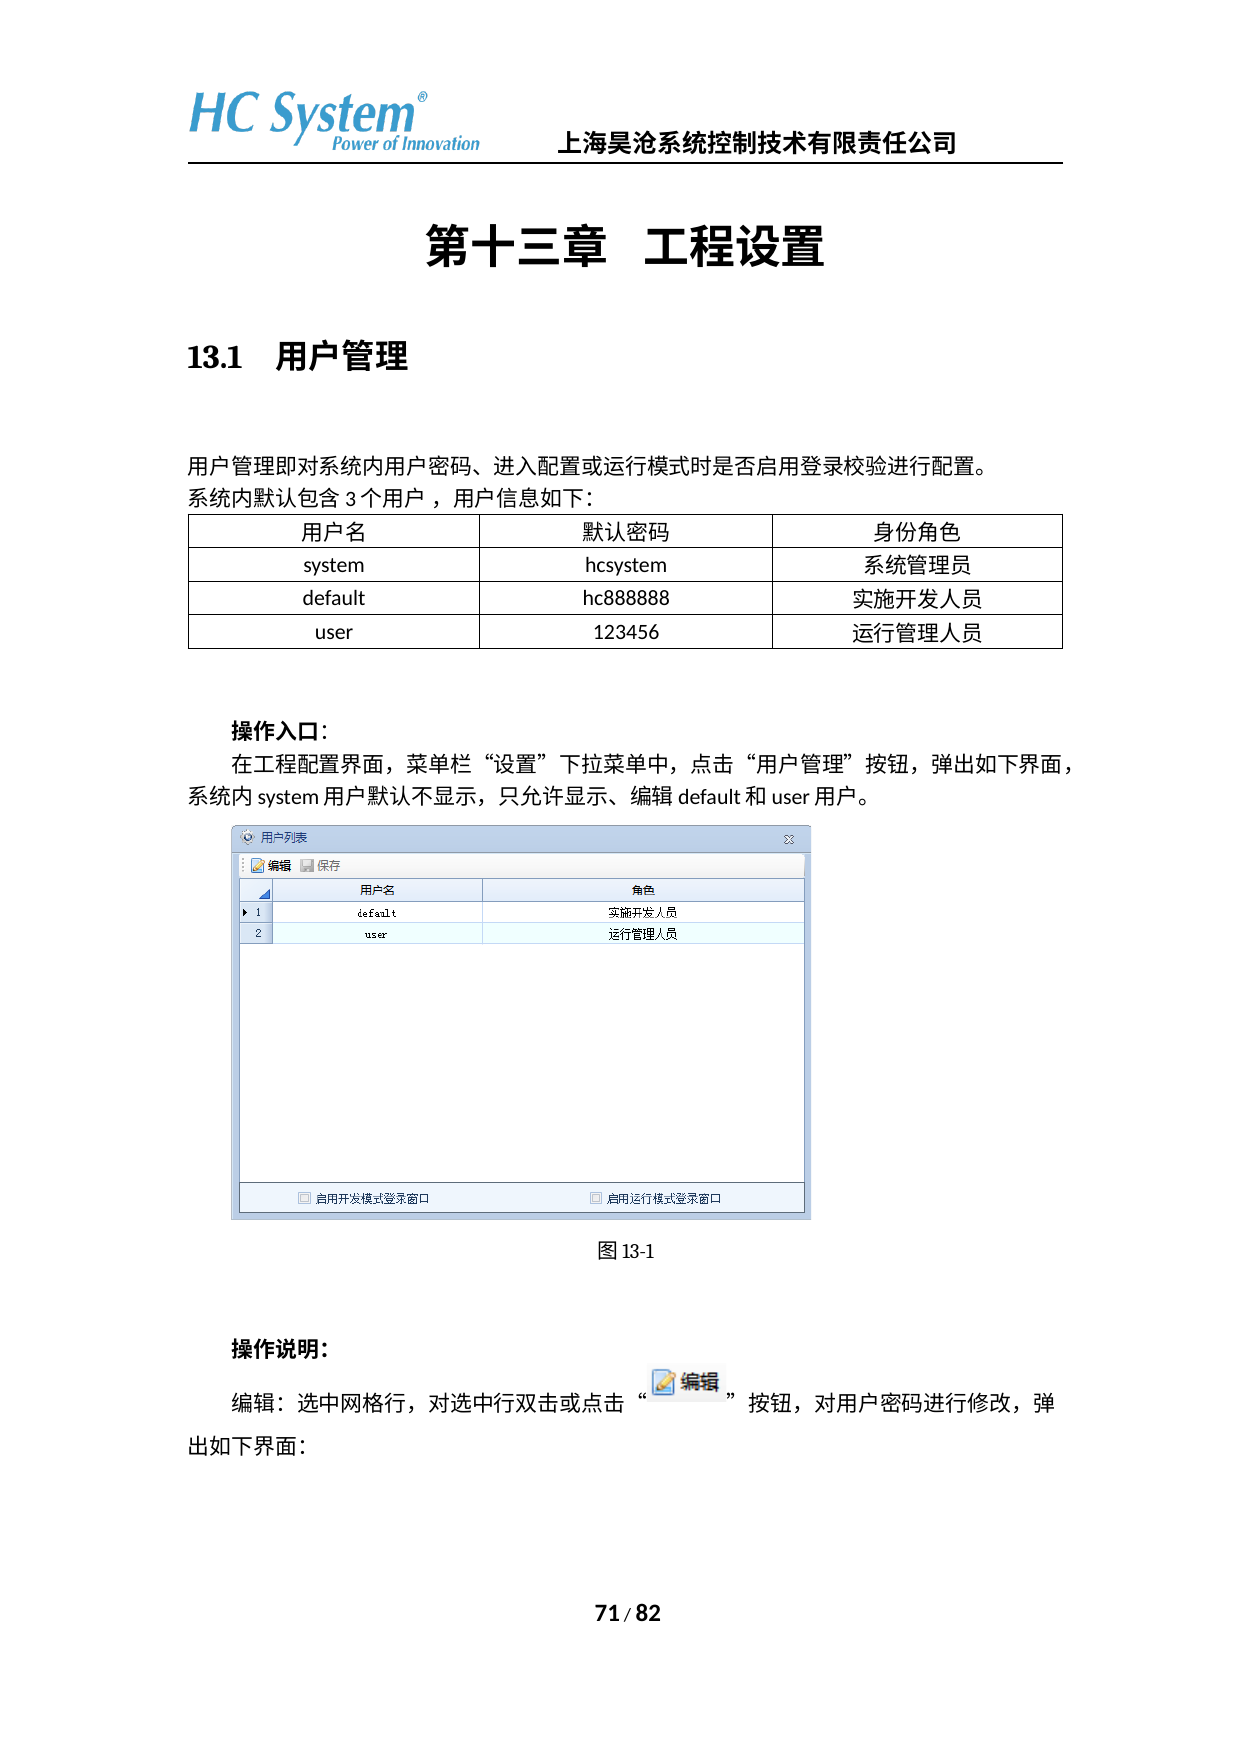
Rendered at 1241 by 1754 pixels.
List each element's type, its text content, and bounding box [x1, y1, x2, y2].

table_cell hcsystem [480, 548, 772, 581]
table_cell user [189, 615, 479, 648]
subtitle 用户管理 [187, 321, 1063, 386]
table_cell 系统管理员 [773, 548, 1062, 581]
picture [646, 1363, 727, 1402]
text 系统内默认包含3个用户 ，用户信息如下： [187, 481, 1063, 513]
table_cell 运行管理人员 [773, 615, 1062, 648]
text 操作入口： [187, 714, 1063, 746]
picture [187, 88, 482, 153]
table_header 默认密码 [480, 515, 772, 547]
text 编辑：选中网格行，对选中行双击或点击“”按钮，对用户密码进行修改，弹出如下界面： [187, 1364, 1063, 1461]
table_cell 123456 [480, 615, 772, 648]
picture [231, 825, 812, 1220]
text 图13-1 [187, 1234, 1063, 1266]
table_header 用户名 [189, 515, 479, 547]
text 操作说明： [187, 1331, 1063, 1364]
table_cell 实施开发人员 [773, 582, 1062, 614]
table_cell default [189, 582, 479, 614]
text 在工程配置界面，菜单栏“设置”下拉菜单中，点击“用户管理”按钮，弹出如下界面，系统内system用户默认不显示，只允许显示、编辑default和user用户。 [187, 746, 1063, 811]
text 用户管理即对系统内用户密码、进入配置或运行模式时是否启用登录校验进行配置。 [187, 448, 1063, 481]
subtitle 工程设置 [187, 194, 1063, 292]
table_cell system [189, 548, 479, 581]
table_cell hc888888 [480, 582, 772, 614]
table_header 身份角色 [773, 515, 1062, 547]
